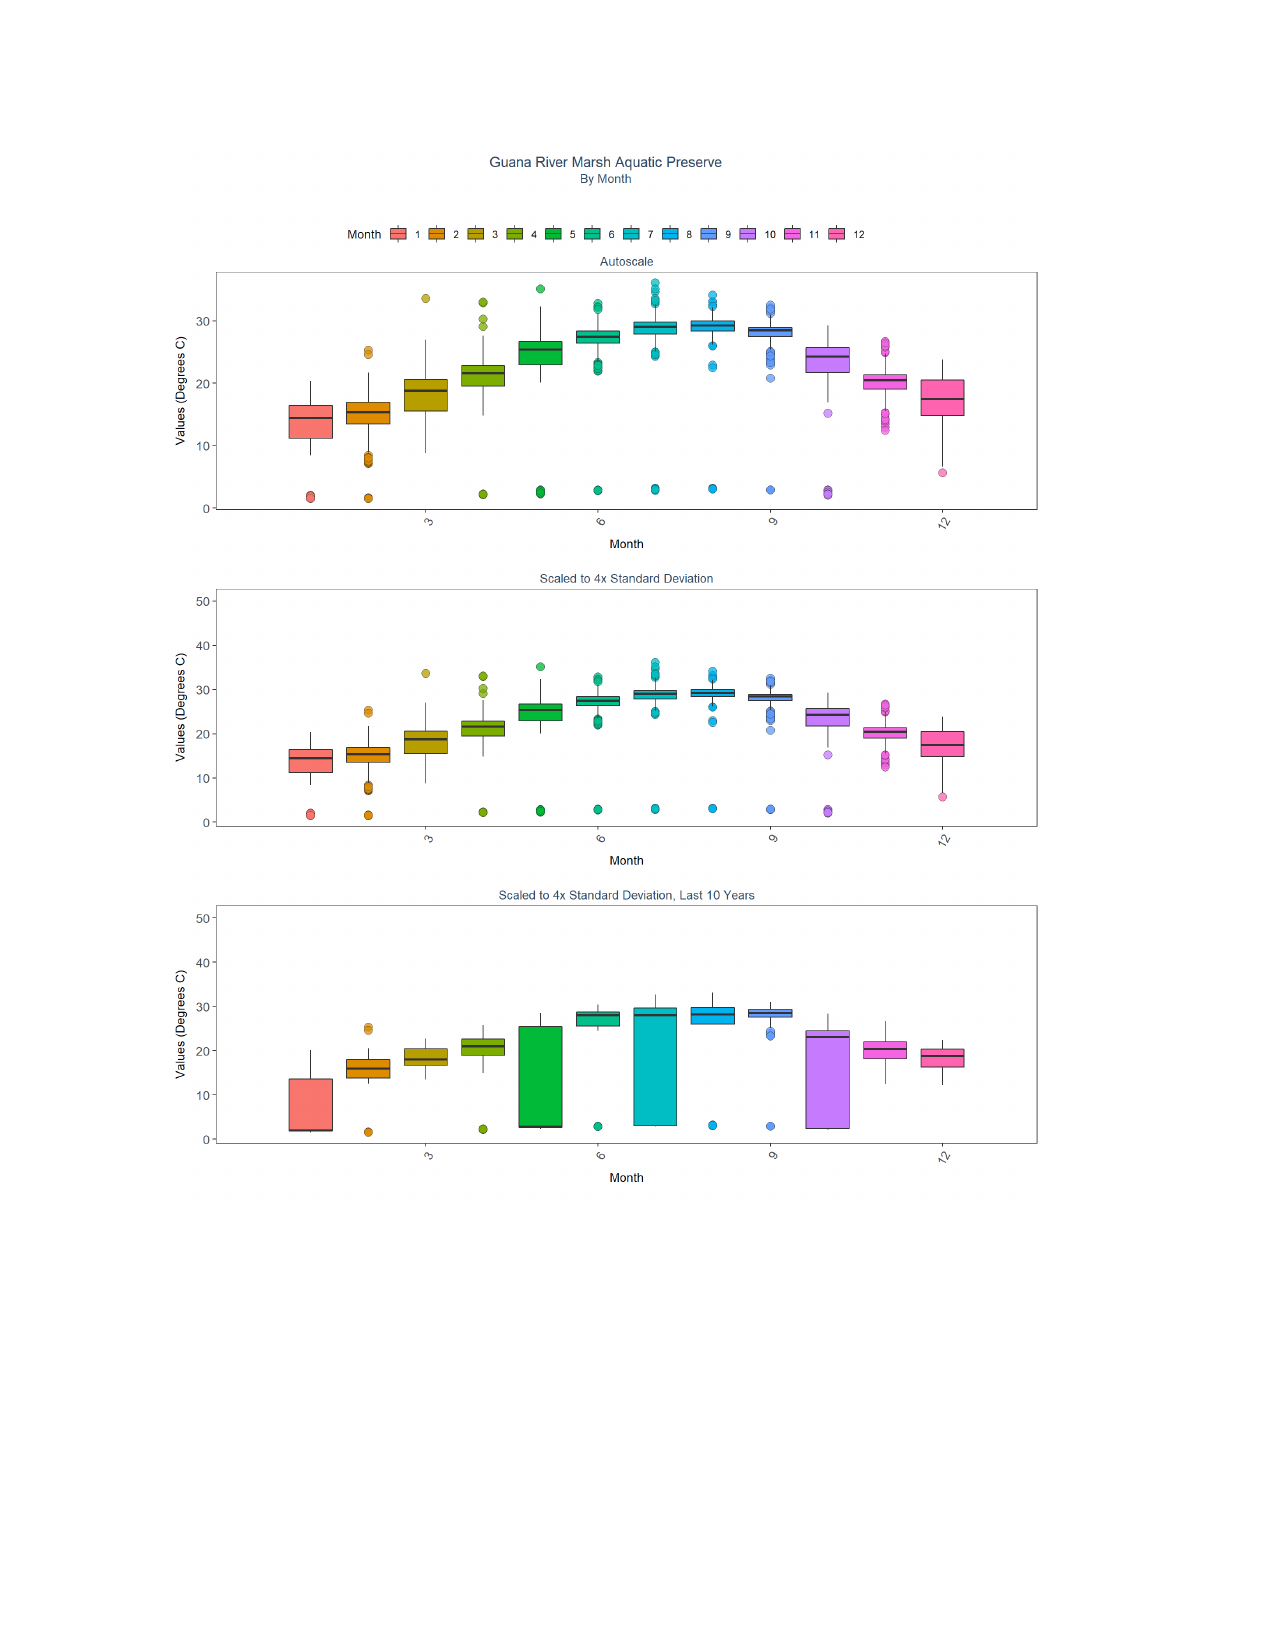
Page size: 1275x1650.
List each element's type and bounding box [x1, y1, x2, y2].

picture [168, 150, 1044, 1200]
